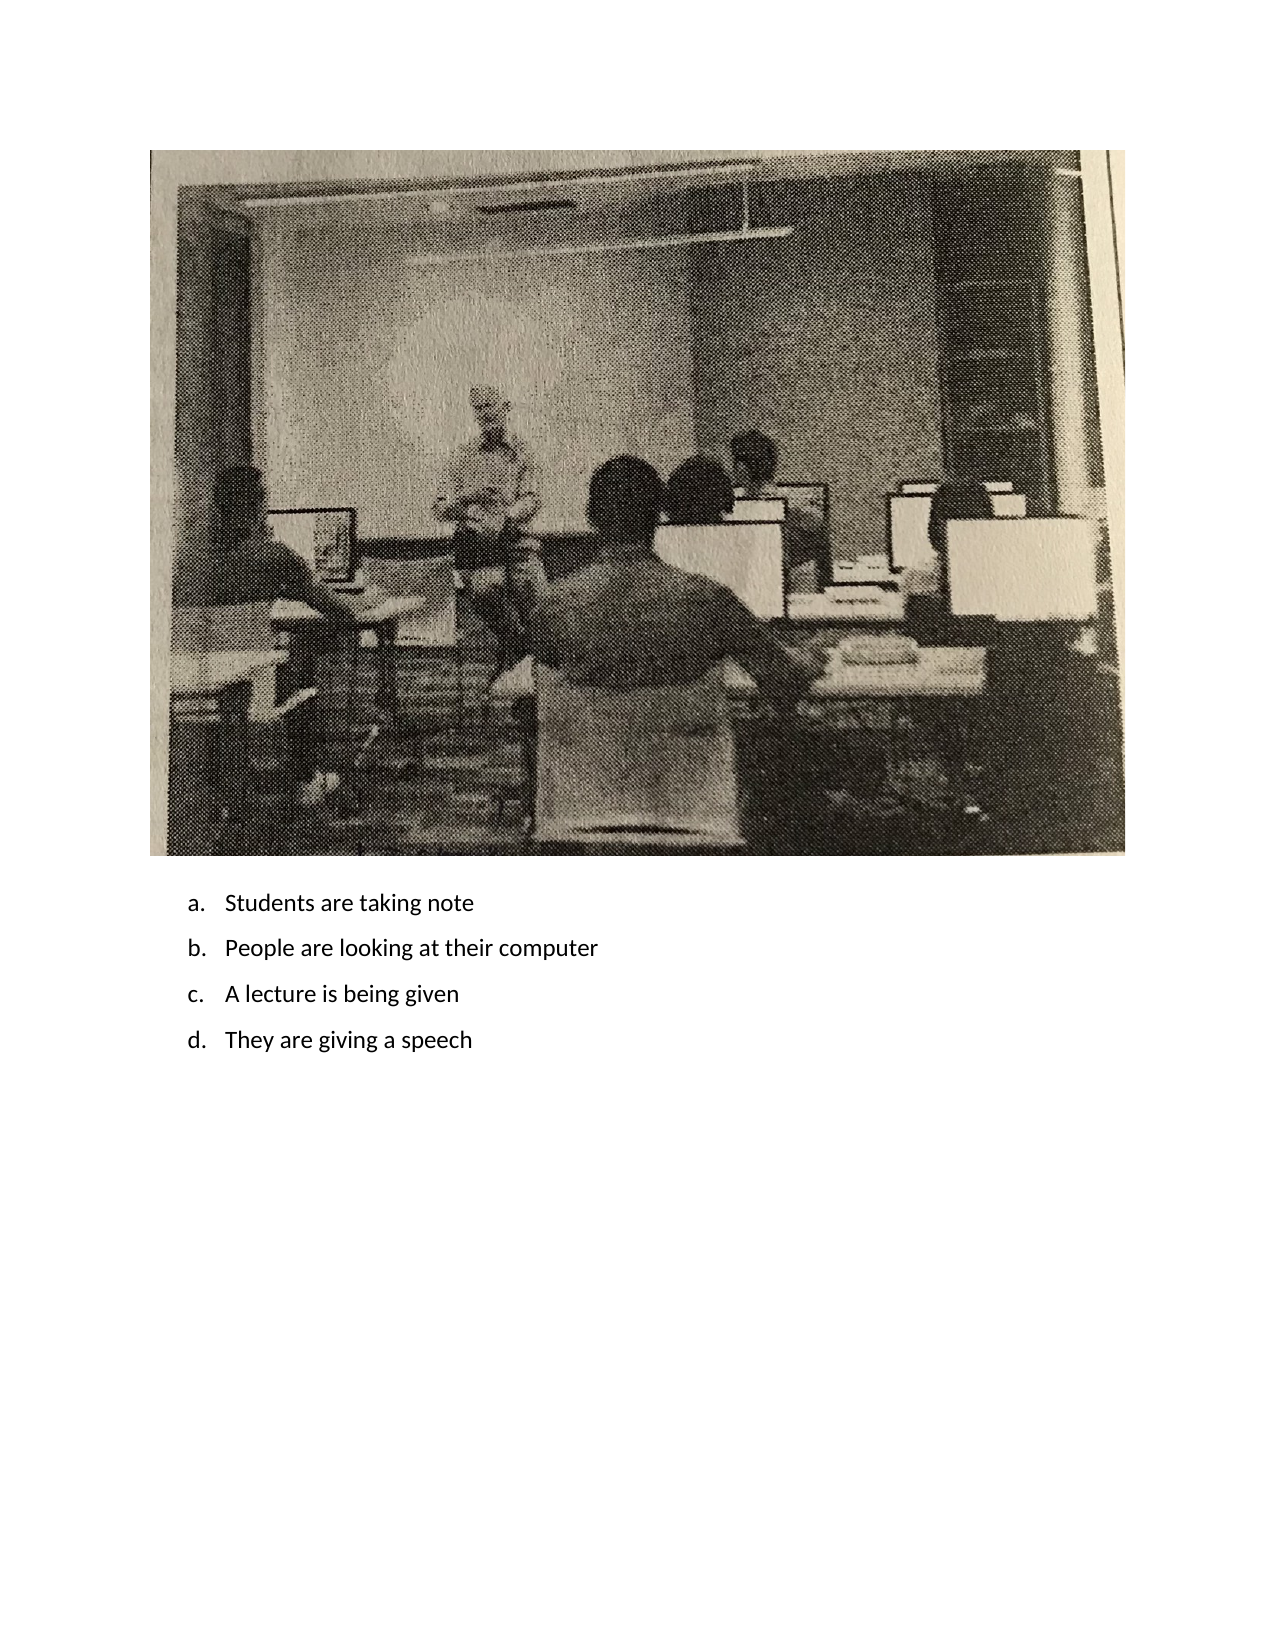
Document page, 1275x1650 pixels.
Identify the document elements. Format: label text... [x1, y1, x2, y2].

picture [150, 150, 1125, 856]
list Students are taking note [187, 887, 1125, 917]
list A lecture is being given [187, 978, 1125, 1009]
list They are giving a speech [187, 1024, 1125, 1054]
list People are looking at their computer [187, 932, 1125, 963]
